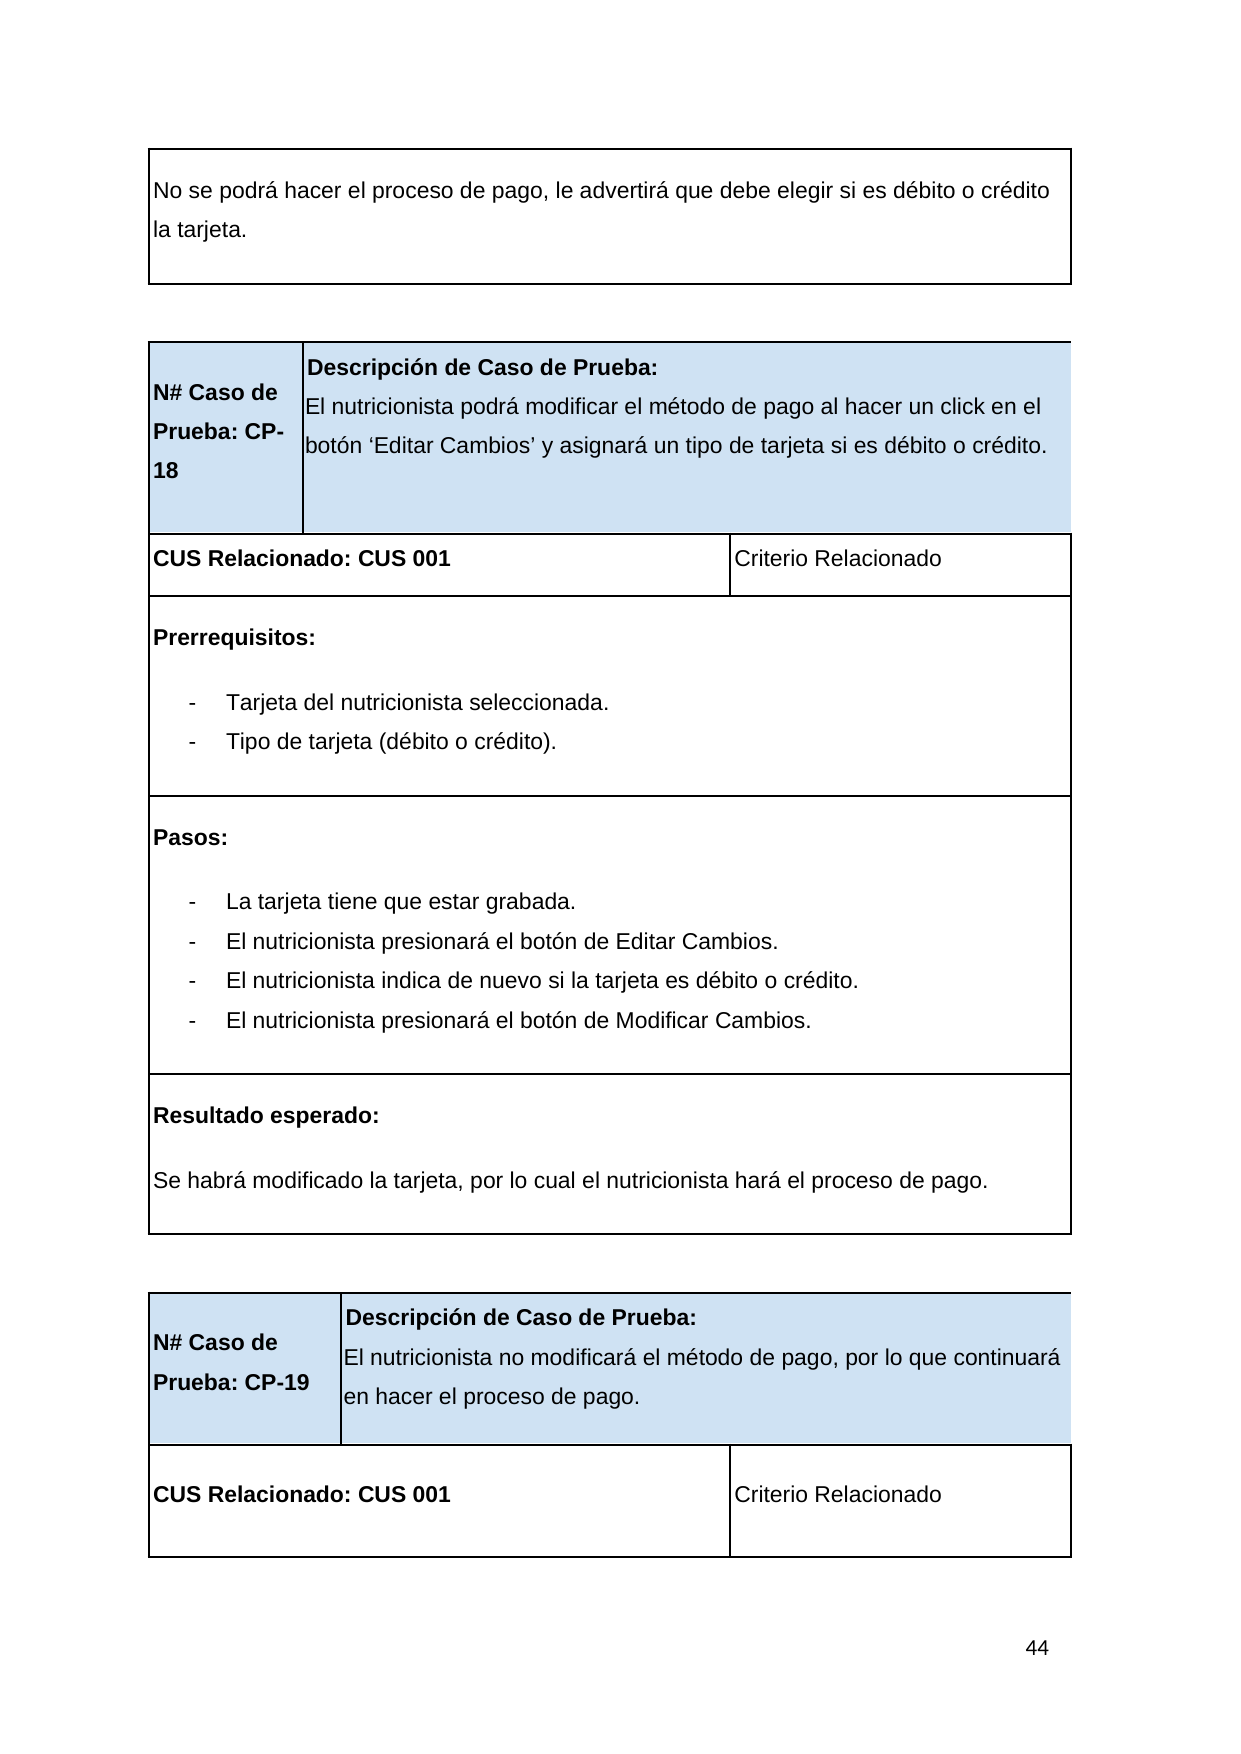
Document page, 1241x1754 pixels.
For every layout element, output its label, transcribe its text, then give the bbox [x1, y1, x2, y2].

table_cell Criterio Relacionado [731, 1446, 1070, 1556]
table_cell Pasos: La tarjeta tiene que estar grabada. El nutricionista presionará el botón de Editar Cambios. El nutricionista indica de nuevo si la tarjeta es débito o crédito. El nutricionista presionará el botón de Modificar Cambios. [150, 797, 1070, 1073]
table_cell Resultado esperado: Se habrá modificado la tarjeta, por lo cual el nutricionista hará el proceso de pago. [150, 1075, 1070, 1233]
table_cell CUS Relacionado: CUS 001 [150, 535, 729, 595]
table_header N# Caso de Prueba: CP-19 [150, 1294, 340, 1443]
table_header N# Caso de Prueba: CP-18 [150, 343, 302, 532]
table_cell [150, 150, 1070, 283]
table_header Descripción de Caso de Prueba: El nutricionista no modificará el método de pago, por lo que continuará en hacer el proceso de pago. [342, 1294, 1071, 1443]
table_cell CUS Relacionado: CUS 001 [150, 1446, 729, 1556]
table_cell Prerrequisitos: Tarjeta del nutricionista seleccionada. Tipo de tarjeta (débito o crédito). [150, 597, 1070, 794]
table_header Descripción de Caso de Prueba: El nutricionista podrá modificar el método de pago al hacer un click en el botón ‘Editar Cambios’ y asignará un tipo de tarjeta si es débito o crédito. [304, 343, 1071, 532]
table_cell Criterio Relacionado [731, 535, 1070, 595]
